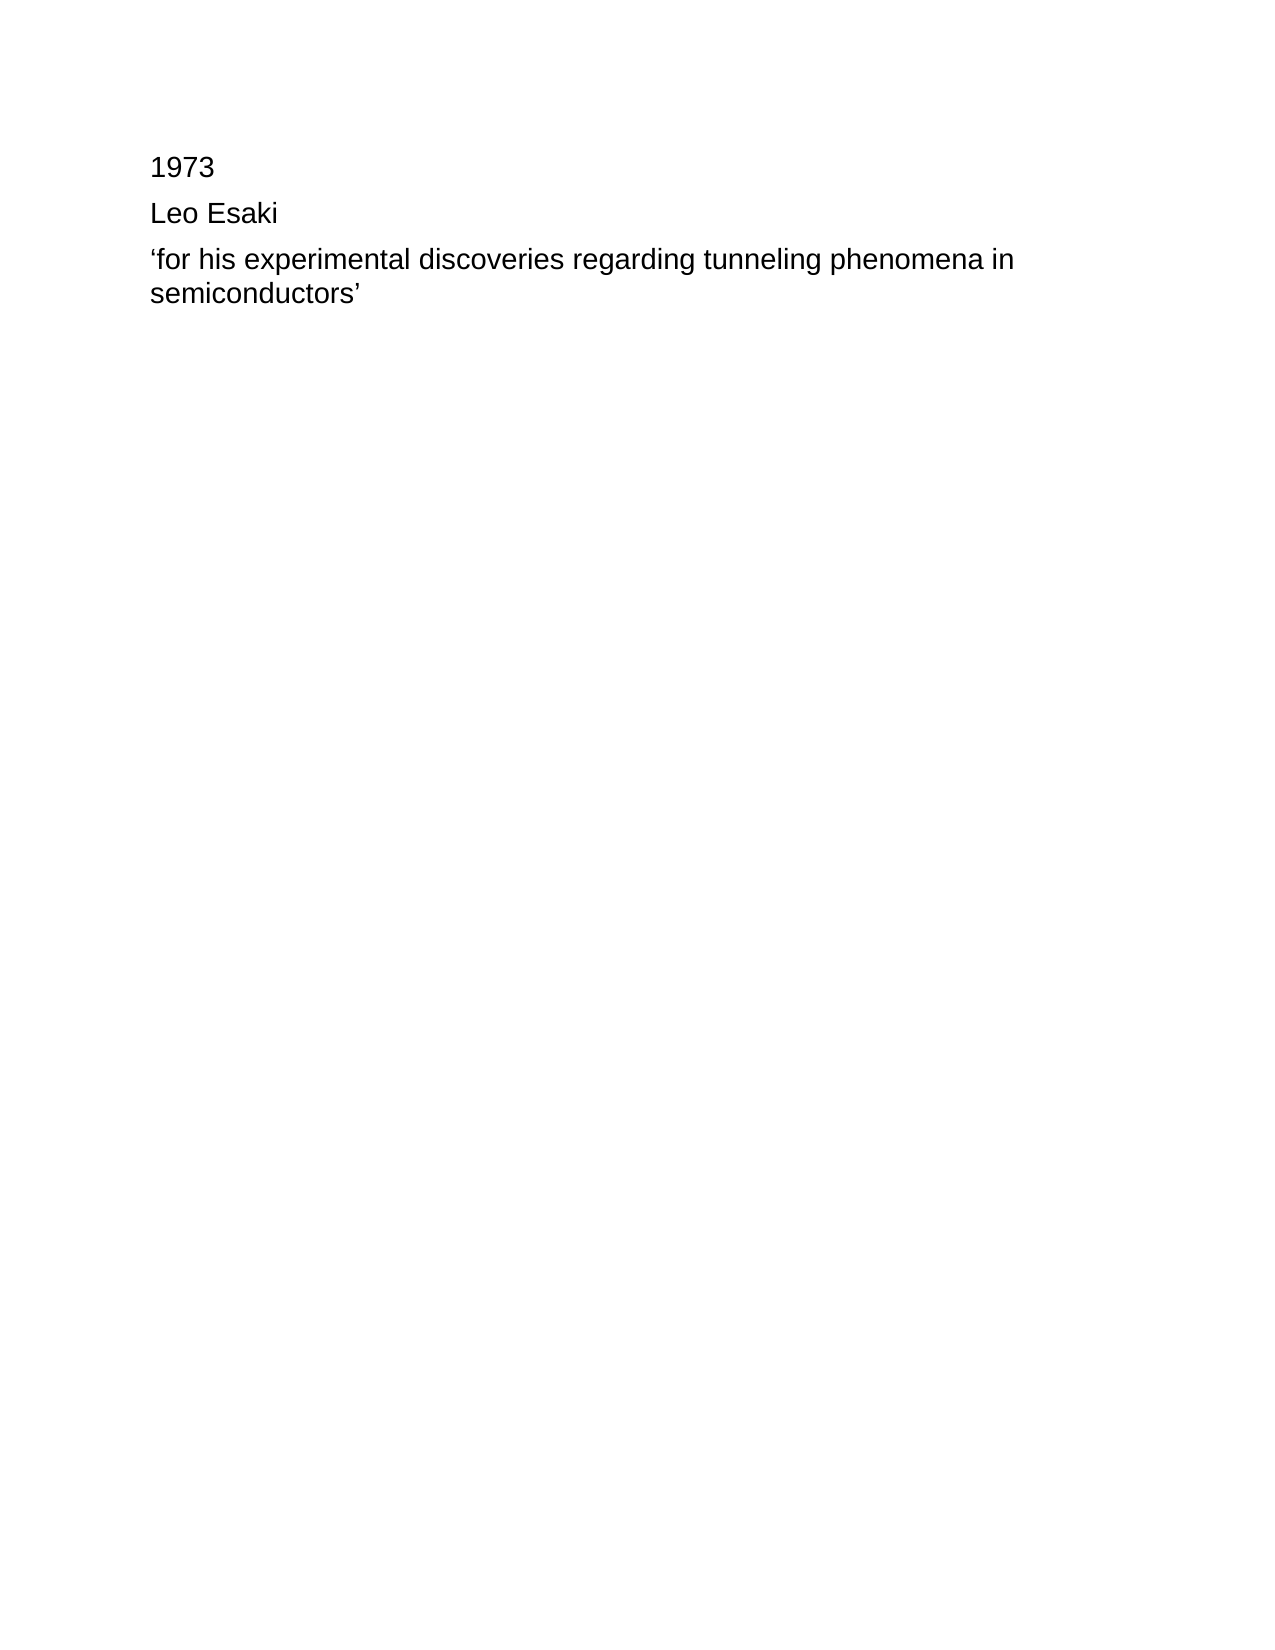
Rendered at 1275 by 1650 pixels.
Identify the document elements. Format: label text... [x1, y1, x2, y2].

text Leo Esaki [150, 196, 1125, 229]
text ‘for his experimental discoveries regarding tunneling phenomena in semiconductors’ [150, 242, 1125, 309]
text 1973 [150, 150, 1125, 183]
